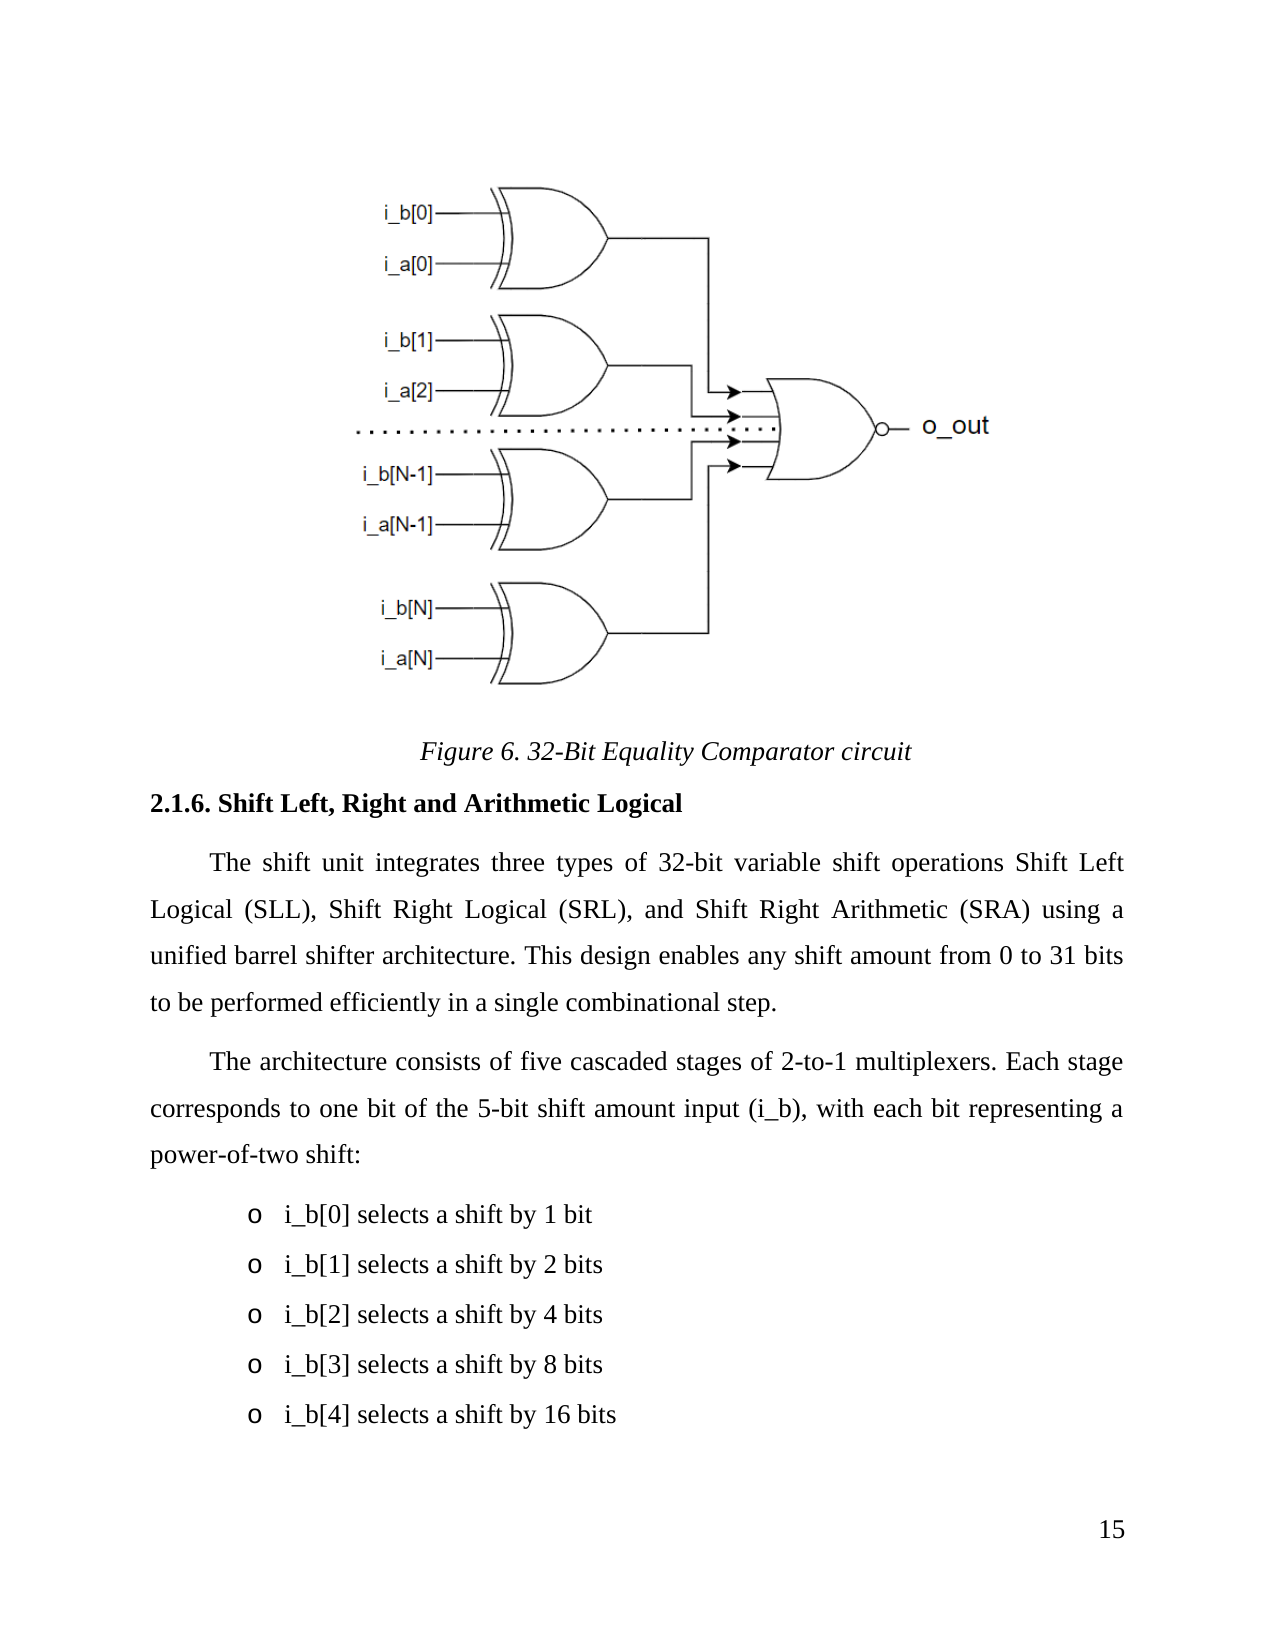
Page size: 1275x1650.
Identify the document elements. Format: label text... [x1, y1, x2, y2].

subtitle Shift Left, Right and Arithmetic Logical [150, 787, 1125, 818]
text The architecture consists of five cascaded stages of 2-to-1 multiplexers. Each stage corresponds to one bit of the 5-bit shift amount input (i_b), with each bit representing a power-of-two shift: [150, 1045, 1125, 1170]
list i_b[3] selects a shift by 8 bits [247, 1348, 1125, 1382]
picture [339, 149, 995, 707]
text Figure . 32-Bit Equality Comparator circuit [150, 735, 1125, 766]
list i_b[2] selects a shift by 4 bits [247, 1298, 1125, 1331]
list i_b[4] selects a shift by 16 bits [247, 1398, 1125, 1432]
list i_b[0] selects a shift by 1 bit [247, 1198, 1125, 1231]
text The shift unit integrates three types of 32-bit variable shift operations Shift Left Logical (SLL), Shift Right Logical (SRL), and Shift Right Arithmetic (SRA) using a unified barrel shifter architecture. This design enables any shift amount from 0 to 31 bits to be performed efficiently in a single combinational step. [150, 846, 1125, 1017]
list i_b[1] selects a shift by 2 bits [247, 1248, 1125, 1281]
